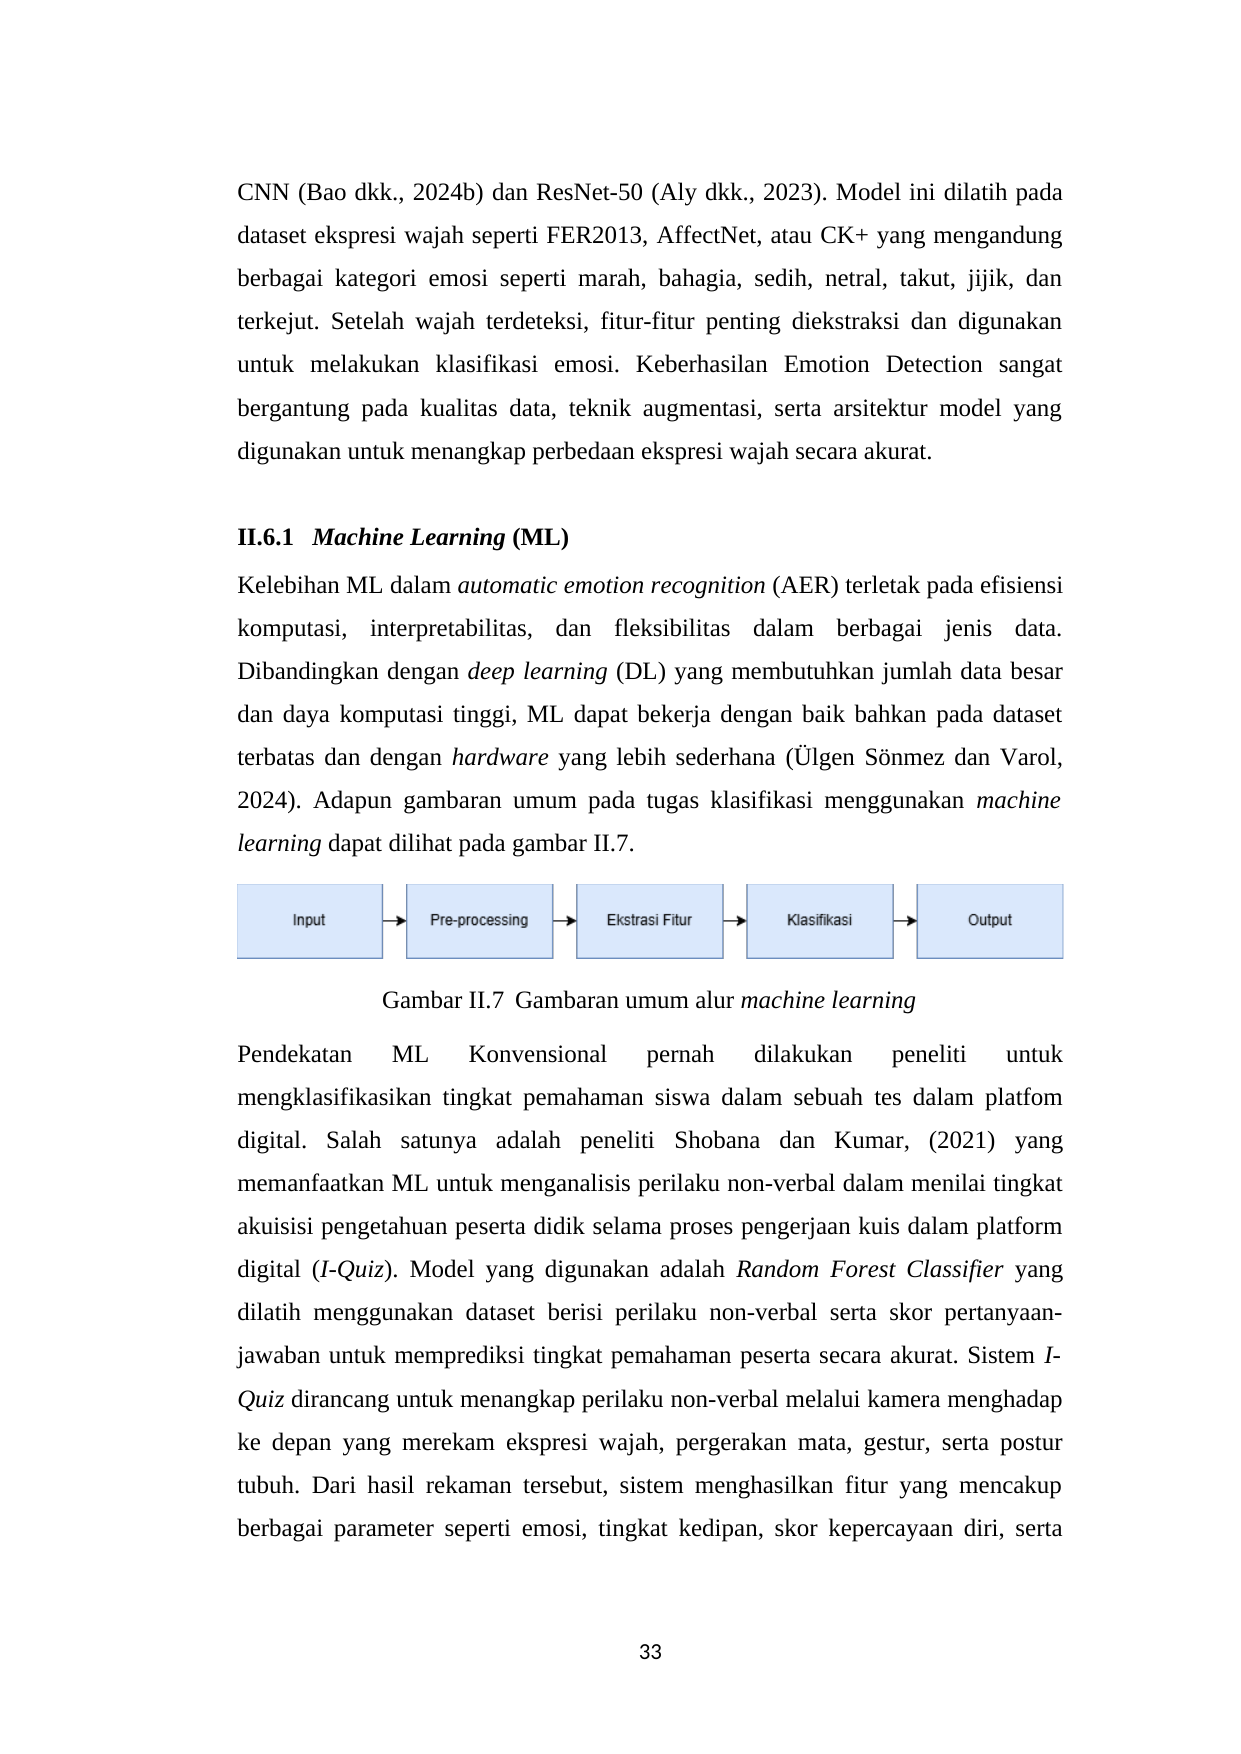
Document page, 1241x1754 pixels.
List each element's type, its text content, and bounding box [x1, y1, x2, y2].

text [237, 1039, 1063, 1542]
text Kelebihan ML dalam automatic emotion recognition (AER) terletak pada efisiensi komputasi, interpretabilitas, dan fleksibilitas dalam berbagai jenis data. Dibandingkan dengan deep learning (DL) yang membutuhkan jumlah data besar dan daya komputasi tinggi, ML dapat bekerja dengan baik bahkan pada dataset terbatas dan dengan hardware yang lebih sederhana (Ülgen Sönmez dan Varol, 2024). Adapun gambaran umum pada tugas klasifikasi menggunakan machine learning dapat dilihat pada gambar II.7. [237, 570, 1063, 857]
picture [237, 884, 1064, 959]
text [237, 177, 1063, 464]
list Machine Learning (ML) [237, 522, 1063, 551]
text Gambar II. Gambaran umum alur machine learning [237, 985, 1063, 1014]
